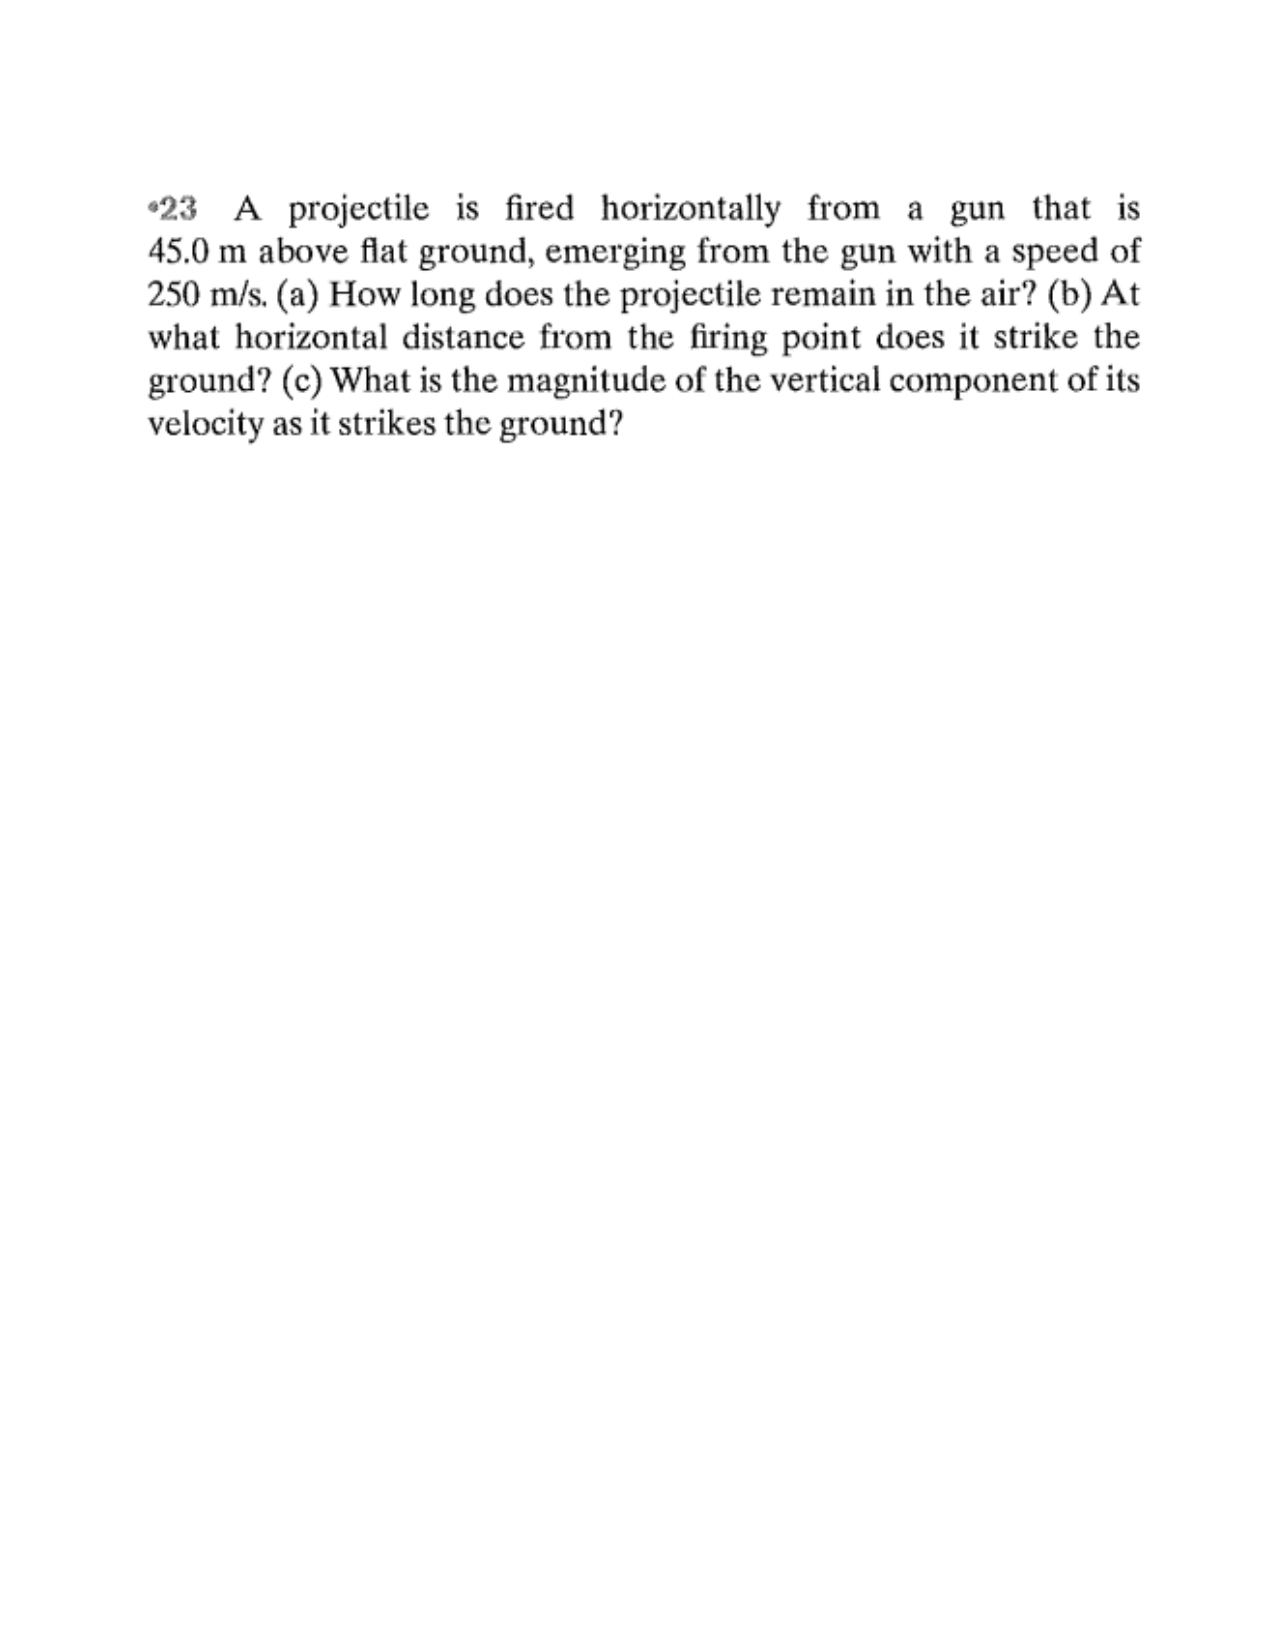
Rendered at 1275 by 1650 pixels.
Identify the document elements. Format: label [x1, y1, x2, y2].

picture [135, 180, 1167, 451]
